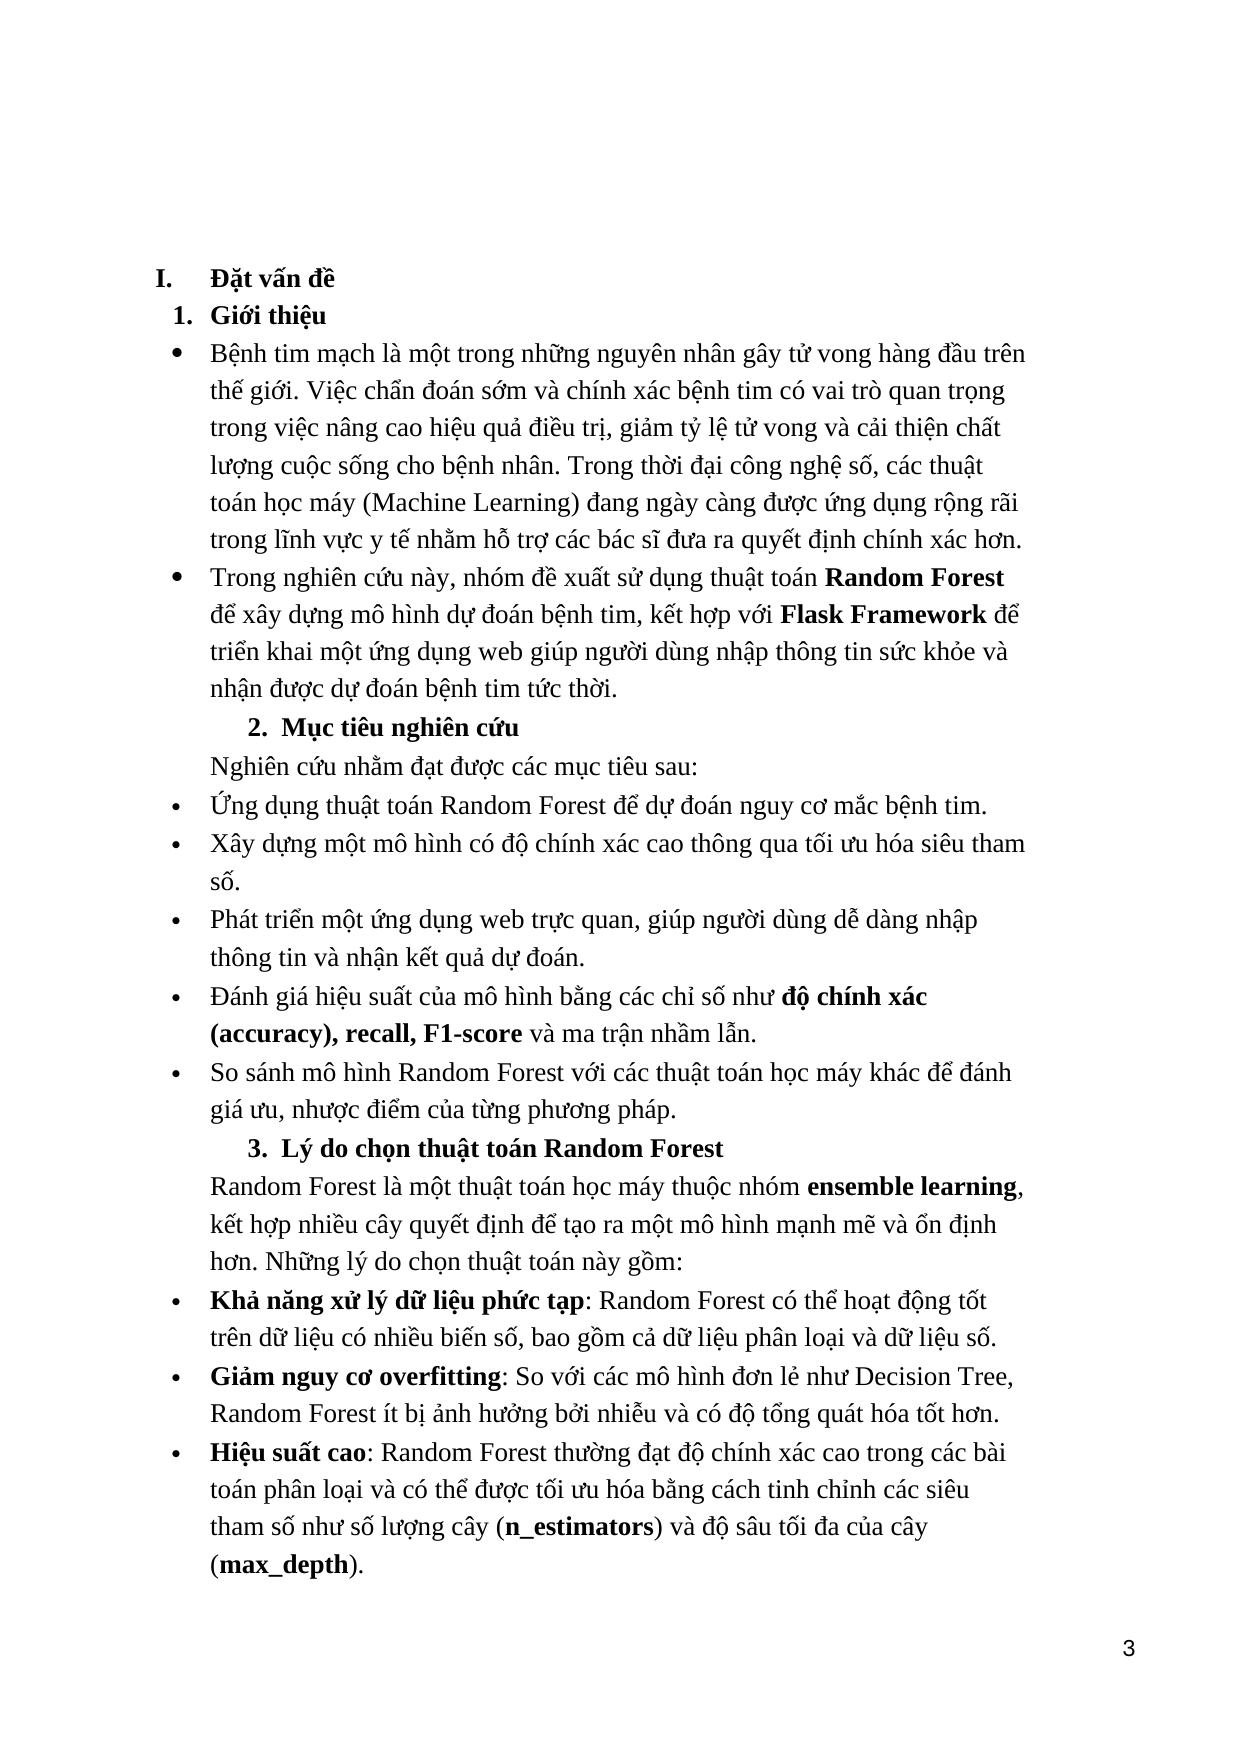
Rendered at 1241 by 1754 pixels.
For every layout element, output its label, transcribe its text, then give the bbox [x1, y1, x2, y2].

list Xây dựng một mô hình có độ chính xác cao thông qua tối ưu hóa siêu tham số. [172, 828, 1030, 896]
text Random Forest là một thuật toán học máy thuộc nhóm ensemble learning, kết hợp nhiều cây quyết định để tạo ra một mô hình mạnh mẽ và ổn định hơn. Những lý do chọn thuật toán này gồm: [210, 1171, 1030, 1276]
list Trong nghiên cứu này, nhóm đề xuất sử dụng thuật toán Random Forest để xây dựng mô hình dự đoán bệnh tim, kết hợp với Flask Framework để triển khai một ứng dụng web giúp người dùng nhập thông tin sức khỏe và nhận được dự đoán bệnh tim tức thời. [172, 561, 1030, 704]
list Giảm nguy cơ overfitting: So với các mô hình đơn lẻ như Decision Tree, Random Forest ít bị ảnh hưởng bởi nhiễu và có độ tổng quát hóa tốt hơn. [172, 1360, 1030, 1428]
list Phát triển một ứng dụng web trực quan, giúp người dùng dễ dàng nhập thông tin và nhận kết quả dự đoán. [172, 904, 1030, 972]
list Bệnh tim mạch là một trong những nguyên nhân gây tử vong hàng đầu trên thế giới. Việc chẩn đoán sớm và chính xác bệnh tim có vai trò quan trọng trong việc nâng cao hiệu quả điều trị, giảm tỷ lệ tử vong và cải thiện chất lượng cuộc sống cho bệnh nhân. Trong thời đại công nghệ số, các thuật toán học máy (Machine Learning) đang ngày càng được ứng dụng rộng rãi trong lĩnh vực y tế nhằm hỗ trợ các bác sĩ đưa ra quyết định chính xác hơn. [172, 337, 1030, 554]
list Đánh giá hiệu suất của mô hình bằng các chỉ số như độ chính xác (accuracy), recall, F1-score và ma trận nhầm lẫn. [172, 980, 1030, 1048]
list Đặt vấn đề [172, 262, 1030, 293]
subtitle 3. Lý do chọn thuật toán Random Forest [210, 1132, 1030, 1163]
text Nghiên cứu nhằm đạt được các mục tiêu sau: [210, 750, 1030, 781]
list Giới thiệu [172, 299, 1030, 331]
list Hiệu suất cao: Random Forest thường đạt độ chính xác cao trong các bài toán phân loại và có thể được tối ưu hóa bằng cách tinh chỉnh các siêu tham số như số lượng cây (n_estimators) và độ sâu tối đa của cây (max_depth). [172, 1436, 1030, 1579]
list Ứng dụng thuật toán Random Forest để dự đoán nguy cơ mắc bệnh tim. [172, 789, 1030, 820]
list Khả năng xử lý dữ liệu phức tạp: Random Forest có thể hoạt động tốt trên dữ liệu có nhiều biến số, bao gồm cả dữ liệu phân loại và dữ liệu số. [172, 1284, 1030, 1352]
subtitle 2. Mục tiêu nghiên cứu [210, 711, 1030, 742]
list So sánh mô hình Random Forest với các thuật toán học máy khác để đánh giá ưu, nhược điểm của từng phương pháp. [172, 1056, 1030, 1124]
